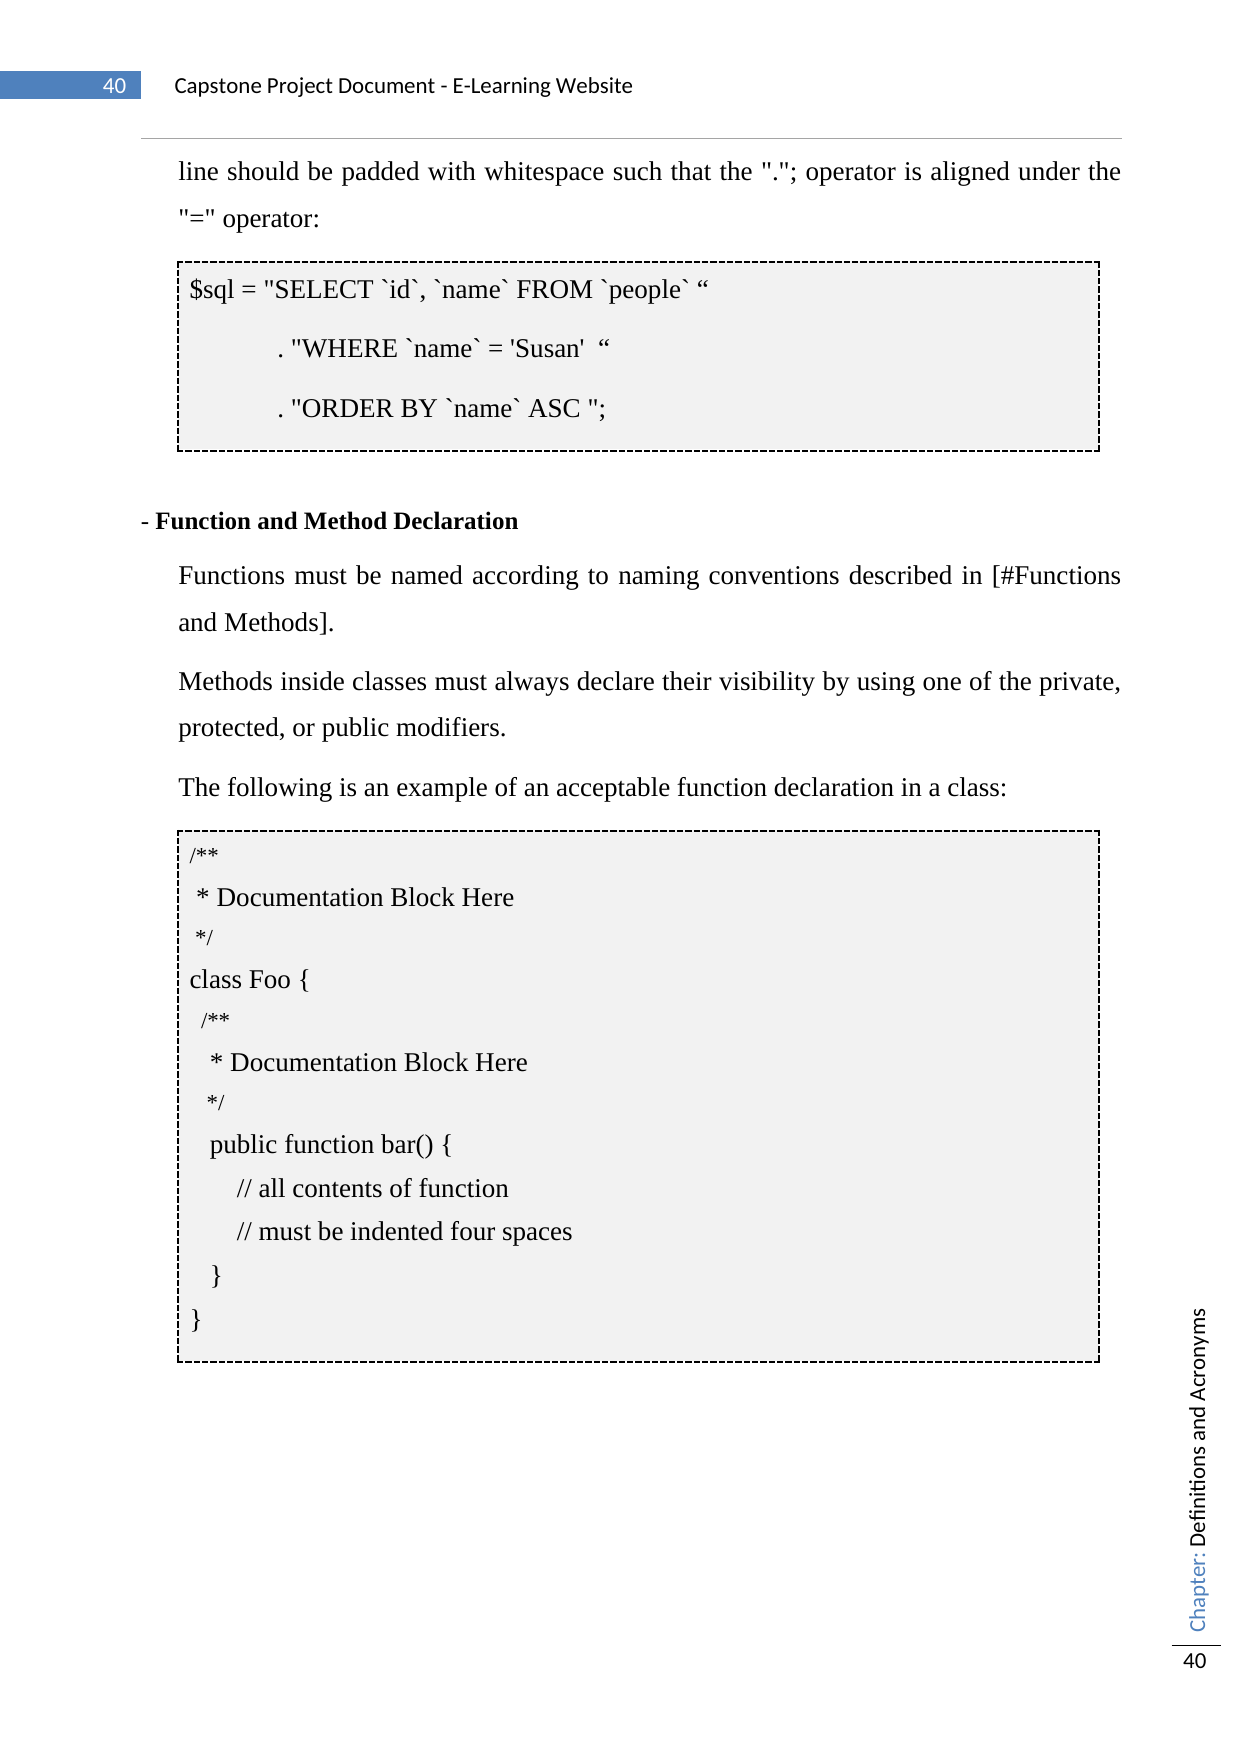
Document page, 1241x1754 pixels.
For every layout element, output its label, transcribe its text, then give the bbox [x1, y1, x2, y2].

table_header $sql = "SELECT `id`, `name` FROM `people` “ . "WHERE `name` = 'Susan' “ . "ORDER BY `name` ASC "; [178, 261, 1099, 449]
table_header /** * Documentation Block Here */ class Foo { /** * Documentation Block Here */ public function bar() { // all contents of function // must be indented four spaces } } [178, 830, 1099, 1361]
subtitle - Function and Method Declaration [141, 506, 1122, 534]
text The following is an example of an acceptable function declaration in a class: [178, 771, 1122, 802]
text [178, 155, 1122, 233]
text Methods inside classes must always declare their visibility by using one of the private, protected, or public modifiers. [178, 665, 1122, 743]
text Functions must be named according to naming conventions described in [#Functions and Methods]. [178, 559, 1122, 637]
